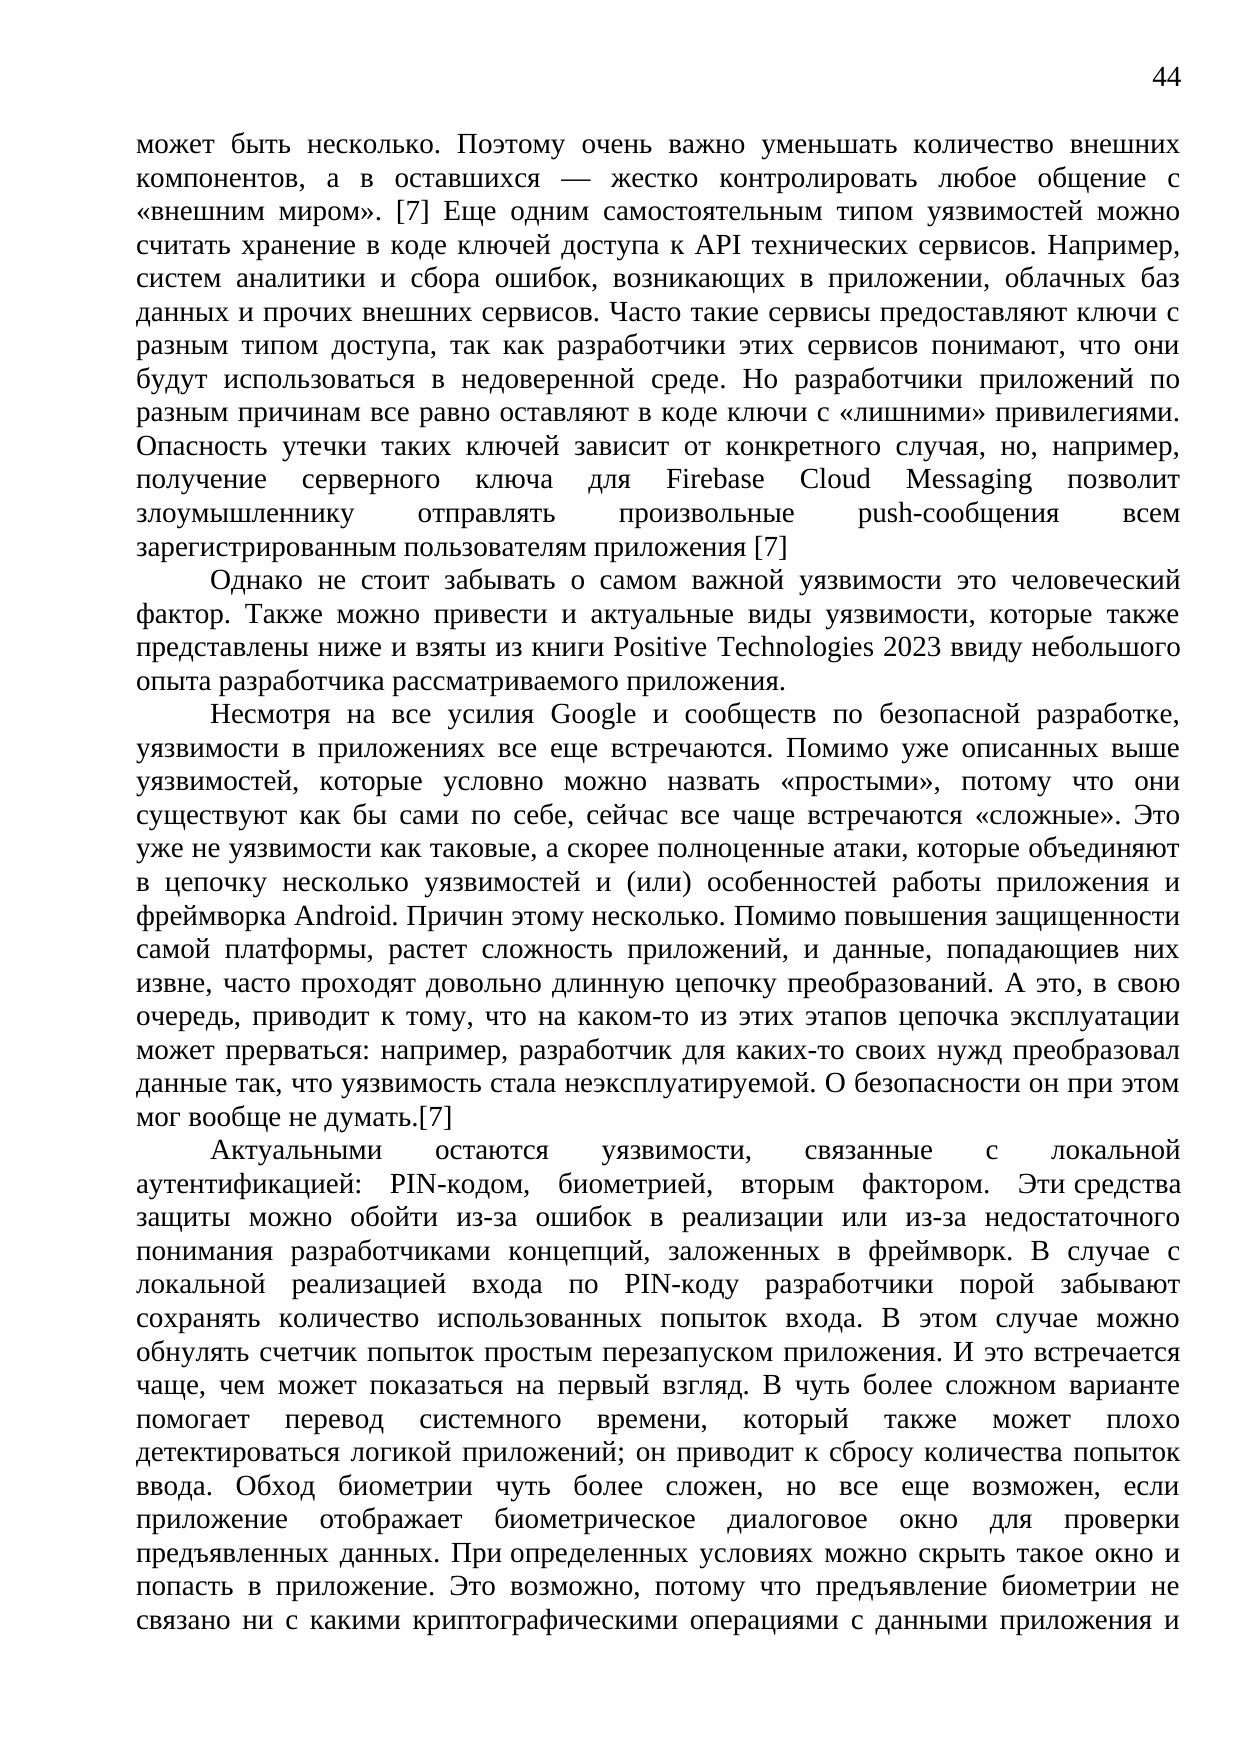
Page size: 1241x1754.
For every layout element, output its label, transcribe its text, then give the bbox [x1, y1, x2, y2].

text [136, 1132, 1181, 1636]
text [136, 126, 1181, 562]
text Однако не стоит забывать о самом важной уязвимости это человеческий фактор. Также можно привести и актуальные виды уязвимости, которые также представлены ниже и взяты из книги Positive Technologies 2023 ввиду небольшого опыта разработчика рассматриваемого приложения. [136, 562, 1181, 696]
text Несмотря на все усилия Google и сообществ по безопасной разработке, уязвимости в приложениях все еще встречаются. Помимо уже описанных выше уязвимостей, которые условно можно назвать «простыми», потому что они существуют как бы сами по себе, сейчас все чаще встречаются «сложные». Это уже не уязвимости как таковые, а скорее полноценные атаки, которые объединяют в цепочку несколько уязвимостей и (или) особенностей работы приложения и фреймворка Android. Причин этому несколько. Помимо повышения защищенности самой платформы, растет сложность приложений, и данные, попадающиев них извне, часто проходят довольно длинную цепочку преобразований. А это, в свою очередь, приводит к тому, что на каком-то из этих этапов цепочка эксплуатации может прерваться: например, разработчик для каких-то своих нужд преобразовал данные так, что уязвимость стала неэксплуатируемой. О безопасности он при этом мог вообще не думать.[7] [136, 696, 1181, 1132]
